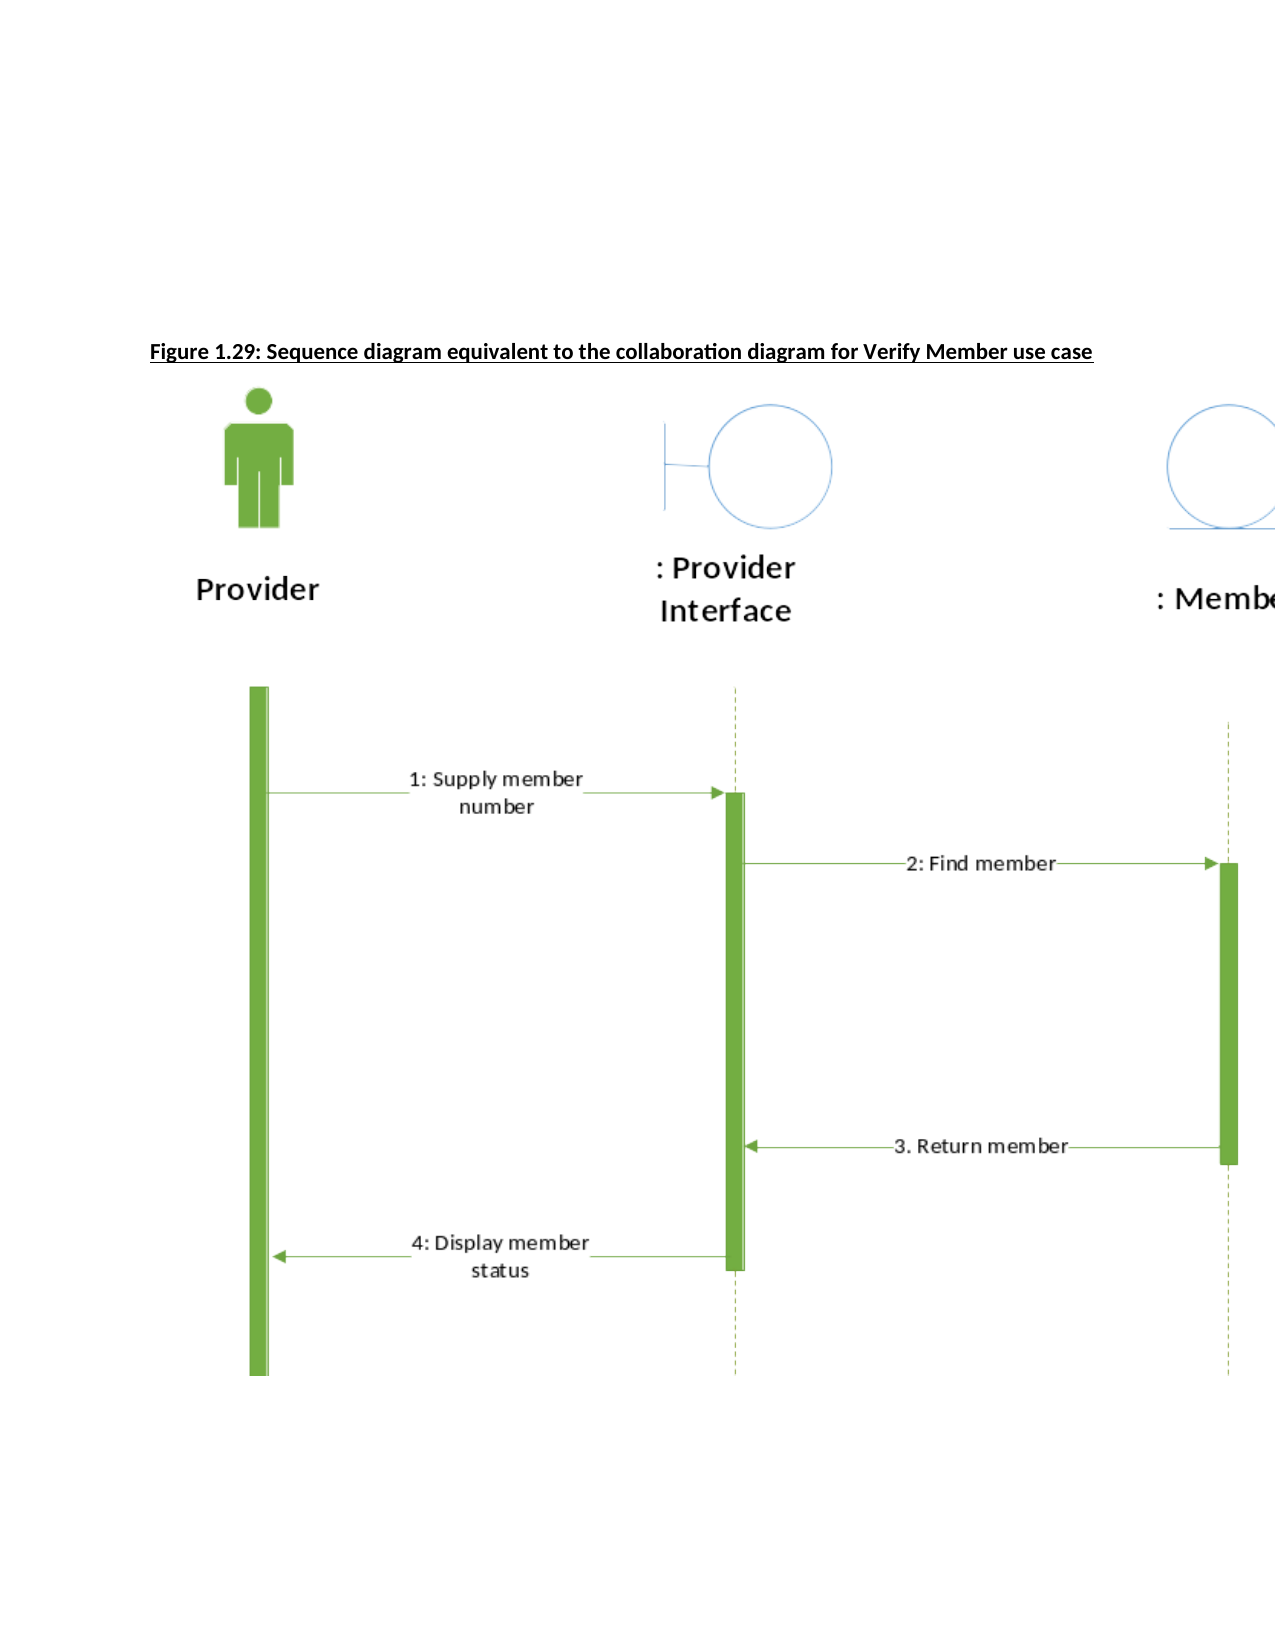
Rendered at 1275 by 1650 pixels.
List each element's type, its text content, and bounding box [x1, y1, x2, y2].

text Figure 1.29: Sequence diagram equivalent to the collaboration diagram for Verify Member use case [150, 337, 1125, 366]
